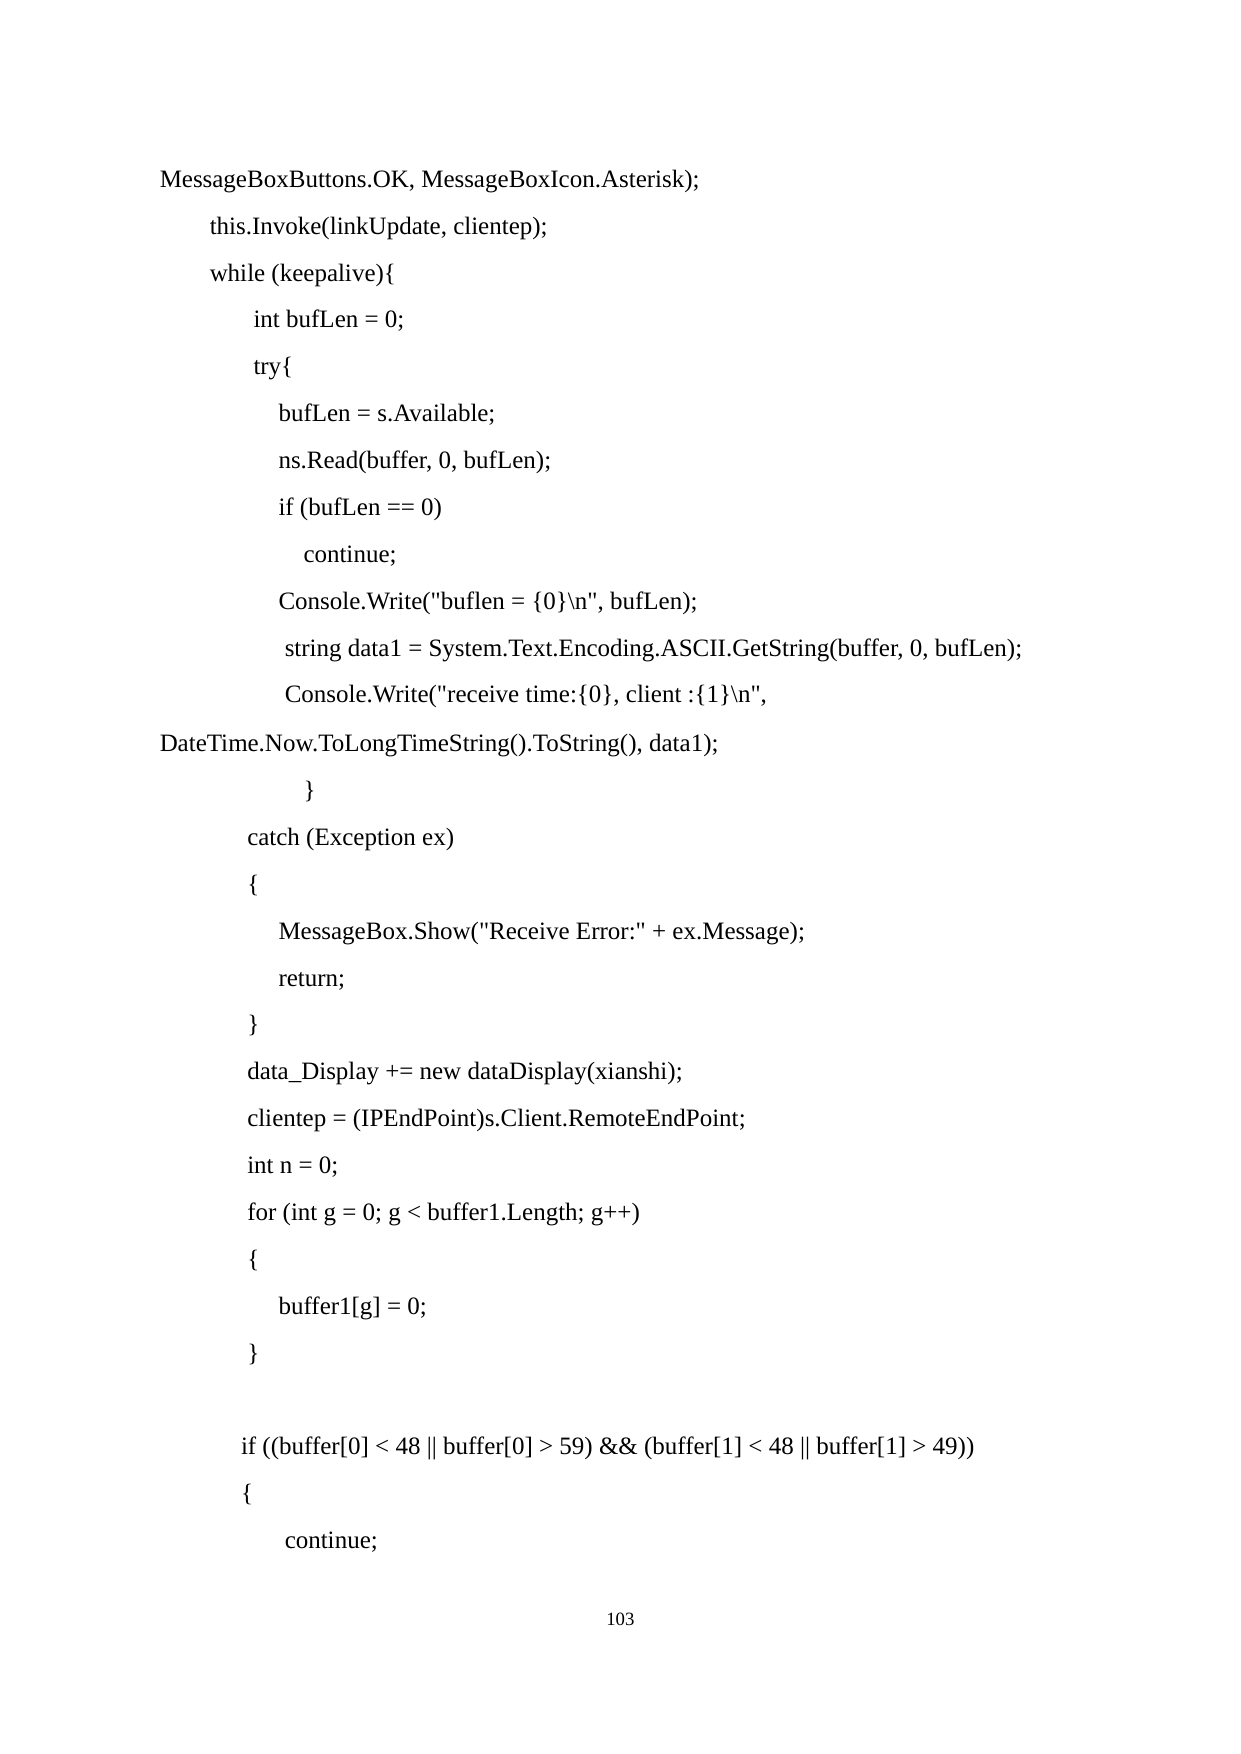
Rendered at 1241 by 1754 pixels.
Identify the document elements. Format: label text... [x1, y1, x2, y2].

text while (keepalive){ [159, 256, 1081, 288]
text try{ [159, 349, 1081, 382]
text bufLen = s.Available; [159, 396, 1081, 429]
text Console.Write("buflen = {0}\n", bufLen); [159, 584, 1081, 616]
text continue; [159, 1523, 1081, 1556]
text ns.Read(buffer, 0, bufLen); [159, 443, 1081, 476]
text MessageBox.Show("Receive Error:" + ex.Message); [159, 914, 1081, 946]
text continue; [159, 537, 1081, 569]
text if ((buffer[0] < 48 || buffer[0] > 59) && (buffer[1] < 48 || buffer[1] > 49)) [159, 1429, 1081, 1462]
text { [159, 1476, 1081, 1509]
text } [159, 1008, 1081, 1040]
text return; [159, 961, 1081, 993]
text clientep = (IPEndPoint)s.Client.RemoteEndPoint; [159, 1101, 1081, 1134]
text buffer1[g] = 0; [159, 1289, 1081, 1321]
text { [159, 1242, 1081, 1274]
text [159, 162, 1081, 194]
text { [159, 867, 1081, 899]
text this.Invoke(linkUpdate, clientep); [159, 209, 1081, 241]
text data_Display += new dataDisplay(xianshi); [159, 1054, 1081, 1087]
text string data1 = System.Text.Encoding.ASCII.GetString(buffer, 0, bufLen); [159, 631, 1081, 663]
text Console.Write("receive time:{0}, client :{1}\n", DateTime.Now.ToLongTimeString().ToString(), data1); [159, 678, 1081, 759]
text for (int g = 0; g < buffer1.Length; g++) [159, 1195, 1081, 1228]
text int bufLen = 0; [159, 303, 1081, 335]
text } [159, 1336, 1081, 1368]
text int n = 0; [159, 1148, 1081, 1181]
text catch (Exception ex) [159, 820, 1081, 853]
text if (bufLen == 0) [159, 490, 1081, 523]
text } [159, 773, 1081, 806]
